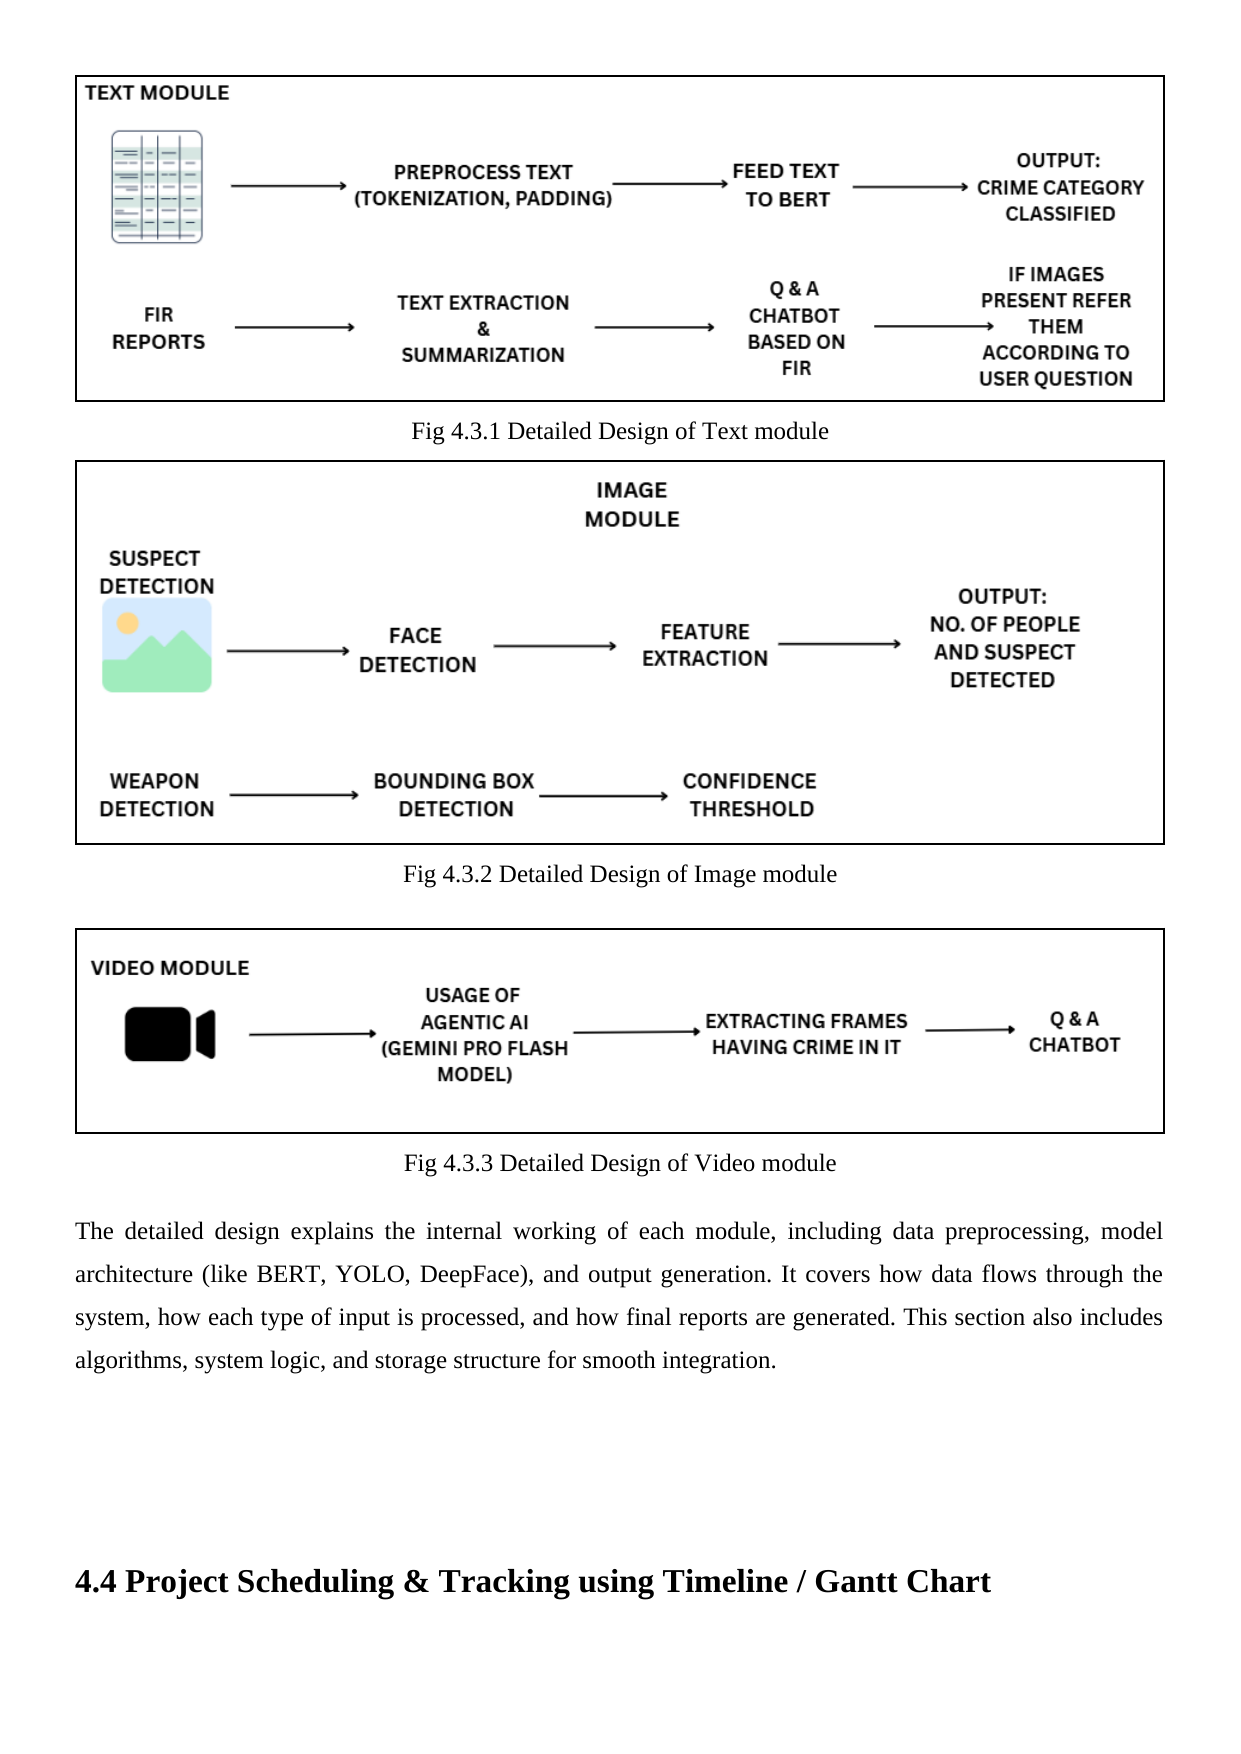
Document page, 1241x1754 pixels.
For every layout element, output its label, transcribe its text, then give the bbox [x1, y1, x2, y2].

picture [77, 77, 1163, 400]
picture [77, 930, 1163, 1132]
text The detailed design explains the internal working of each module, including data preprocessing, model architecture (like BERT, YOLO, DeepFace), and output generation. It covers how data flows through the system, how each type of input is processed, and how final reports are generated. This section also includes algorithms, system logic, and storage structure for smooth integration. [75, 1216, 1165, 1374]
text Fig 4.3.1 Detailed Design of Text module Fig 4.3.2 Detailed Design of Image module [75, 402, 1165, 460]
text Fig 4.3.1 Detailed Design of Text module Fig 4.3.2 Detailed Design of Image module [75, 845, 1165, 888]
text 4.4 Project Scheduling & Tracking using Timeline / Gantt Chart [75, 1561, 1165, 1599]
picture [77, 462, 1163, 843]
text Fig 4.3.3 Detailed Design of Video module [75, 1134, 1165, 1177]
